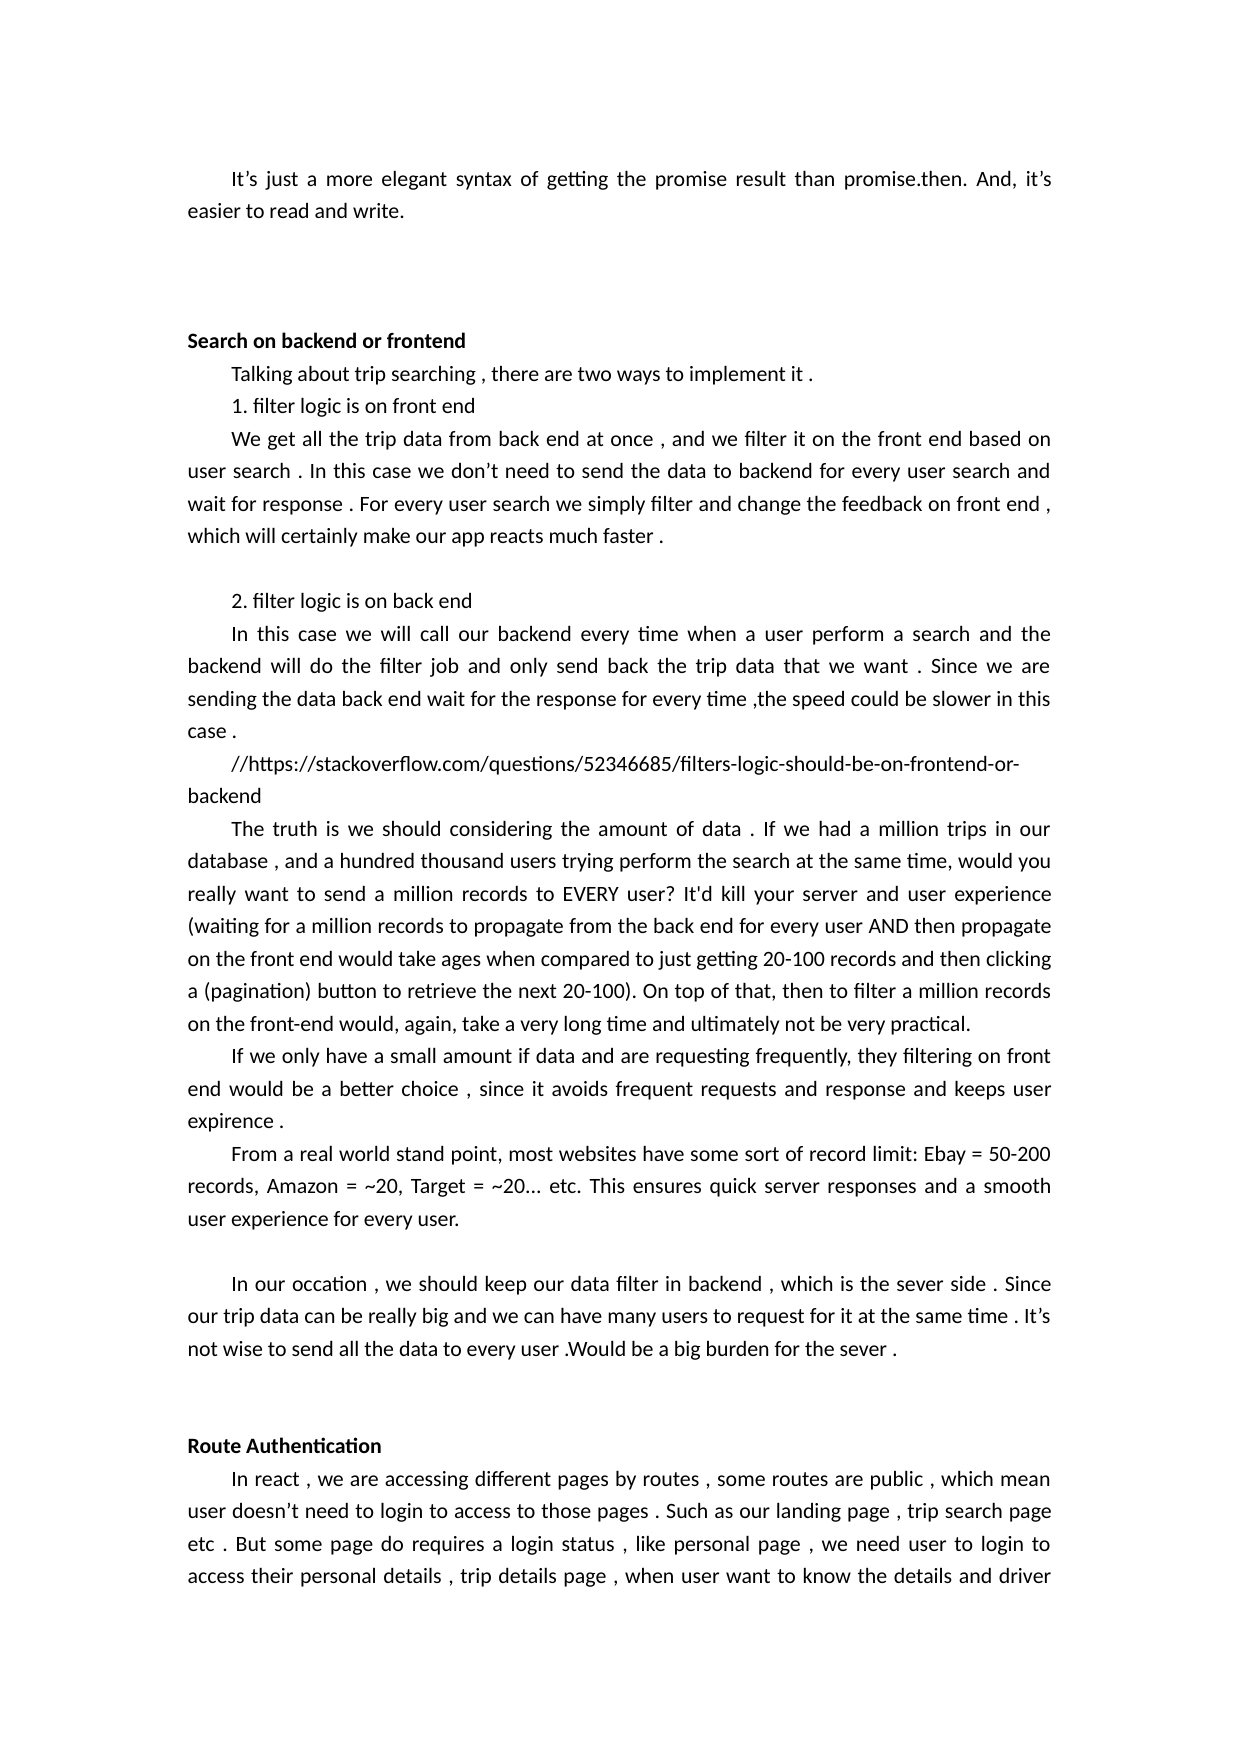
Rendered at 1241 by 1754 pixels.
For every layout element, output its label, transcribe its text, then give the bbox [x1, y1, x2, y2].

text Search on backend or frontend [187, 324, 1053, 357]
text From a real world stand point, most websites have some sort of record limit: Ebay = 50-200 records, Amazon = ~20, Target = ~20... etc. This ensures quick server responses and a smooth user experience for every user. [187, 1137, 1053, 1234]
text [187, 1462, 1053, 1592]
text The truth is we should considering the amount of data . If we had a million trips in our database , and a hundred thousand users trying perform the search at the same time, would you really want to send a million records to EVERY user? It'd kill your server and user experience (waiting for a million records to propagate from the back end for every user AND then propagate on the front end would take ages when compared to just getting 20-100 records and then clicking a (pagination) button to retrieve the next 20-100). On top of that, then to filter a million records on the front-end would, again, take a very long time and ultimately not be very practical. [187, 812, 1053, 1039]
text Route Authentication [187, 1429, 1053, 1462]
text In our occation , we should keep our data filter in backend , which is the sever side . Since our trip data can be really big and we can have many users to request for it at the same time . It’s not wise to send all the data to every user .Would be a big burden for the sever . [187, 1267, 1053, 1364]
text It’s just a more elegant syntax of getting the promise result than promise.then. And, it’s easier to read and write. [187, 162, 1053, 227]
list We get all the trip data from back end at once , and we filter it on the front end based on user search . In this case we don’t need to send the data to backend for every user search and wait for response . For every user search we simply filter and change the feedback on front end , which will certainly make our app reacts much faster . [187, 422, 1053, 552]
text If we only have a small amount if data and are requesting frequently, they filtering on front end would be a better choice , since it avoids frequent requests and response and keeps user expirence . [187, 1039, 1053, 1137]
text //https://stackoverflow.com/questions/52346685/filters-logic-should-be-on-frontend-or-backend [187, 747, 1053, 812]
list filter logic is on front end [187, 389, 1053, 422]
text 2. filter logic is on back end [187, 584, 1053, 617]
text In this case we will call our backend every time when a user perform a search and the backend will do the filter job and only send back the trip data that we want . Since we are sending the data back end wait for the response for every time ,the speed could be slower in this case . [187, 617, 1053, 747]
text Talking about trip searching , there are two ways to implement it . [187, 357, 1053, 389]
